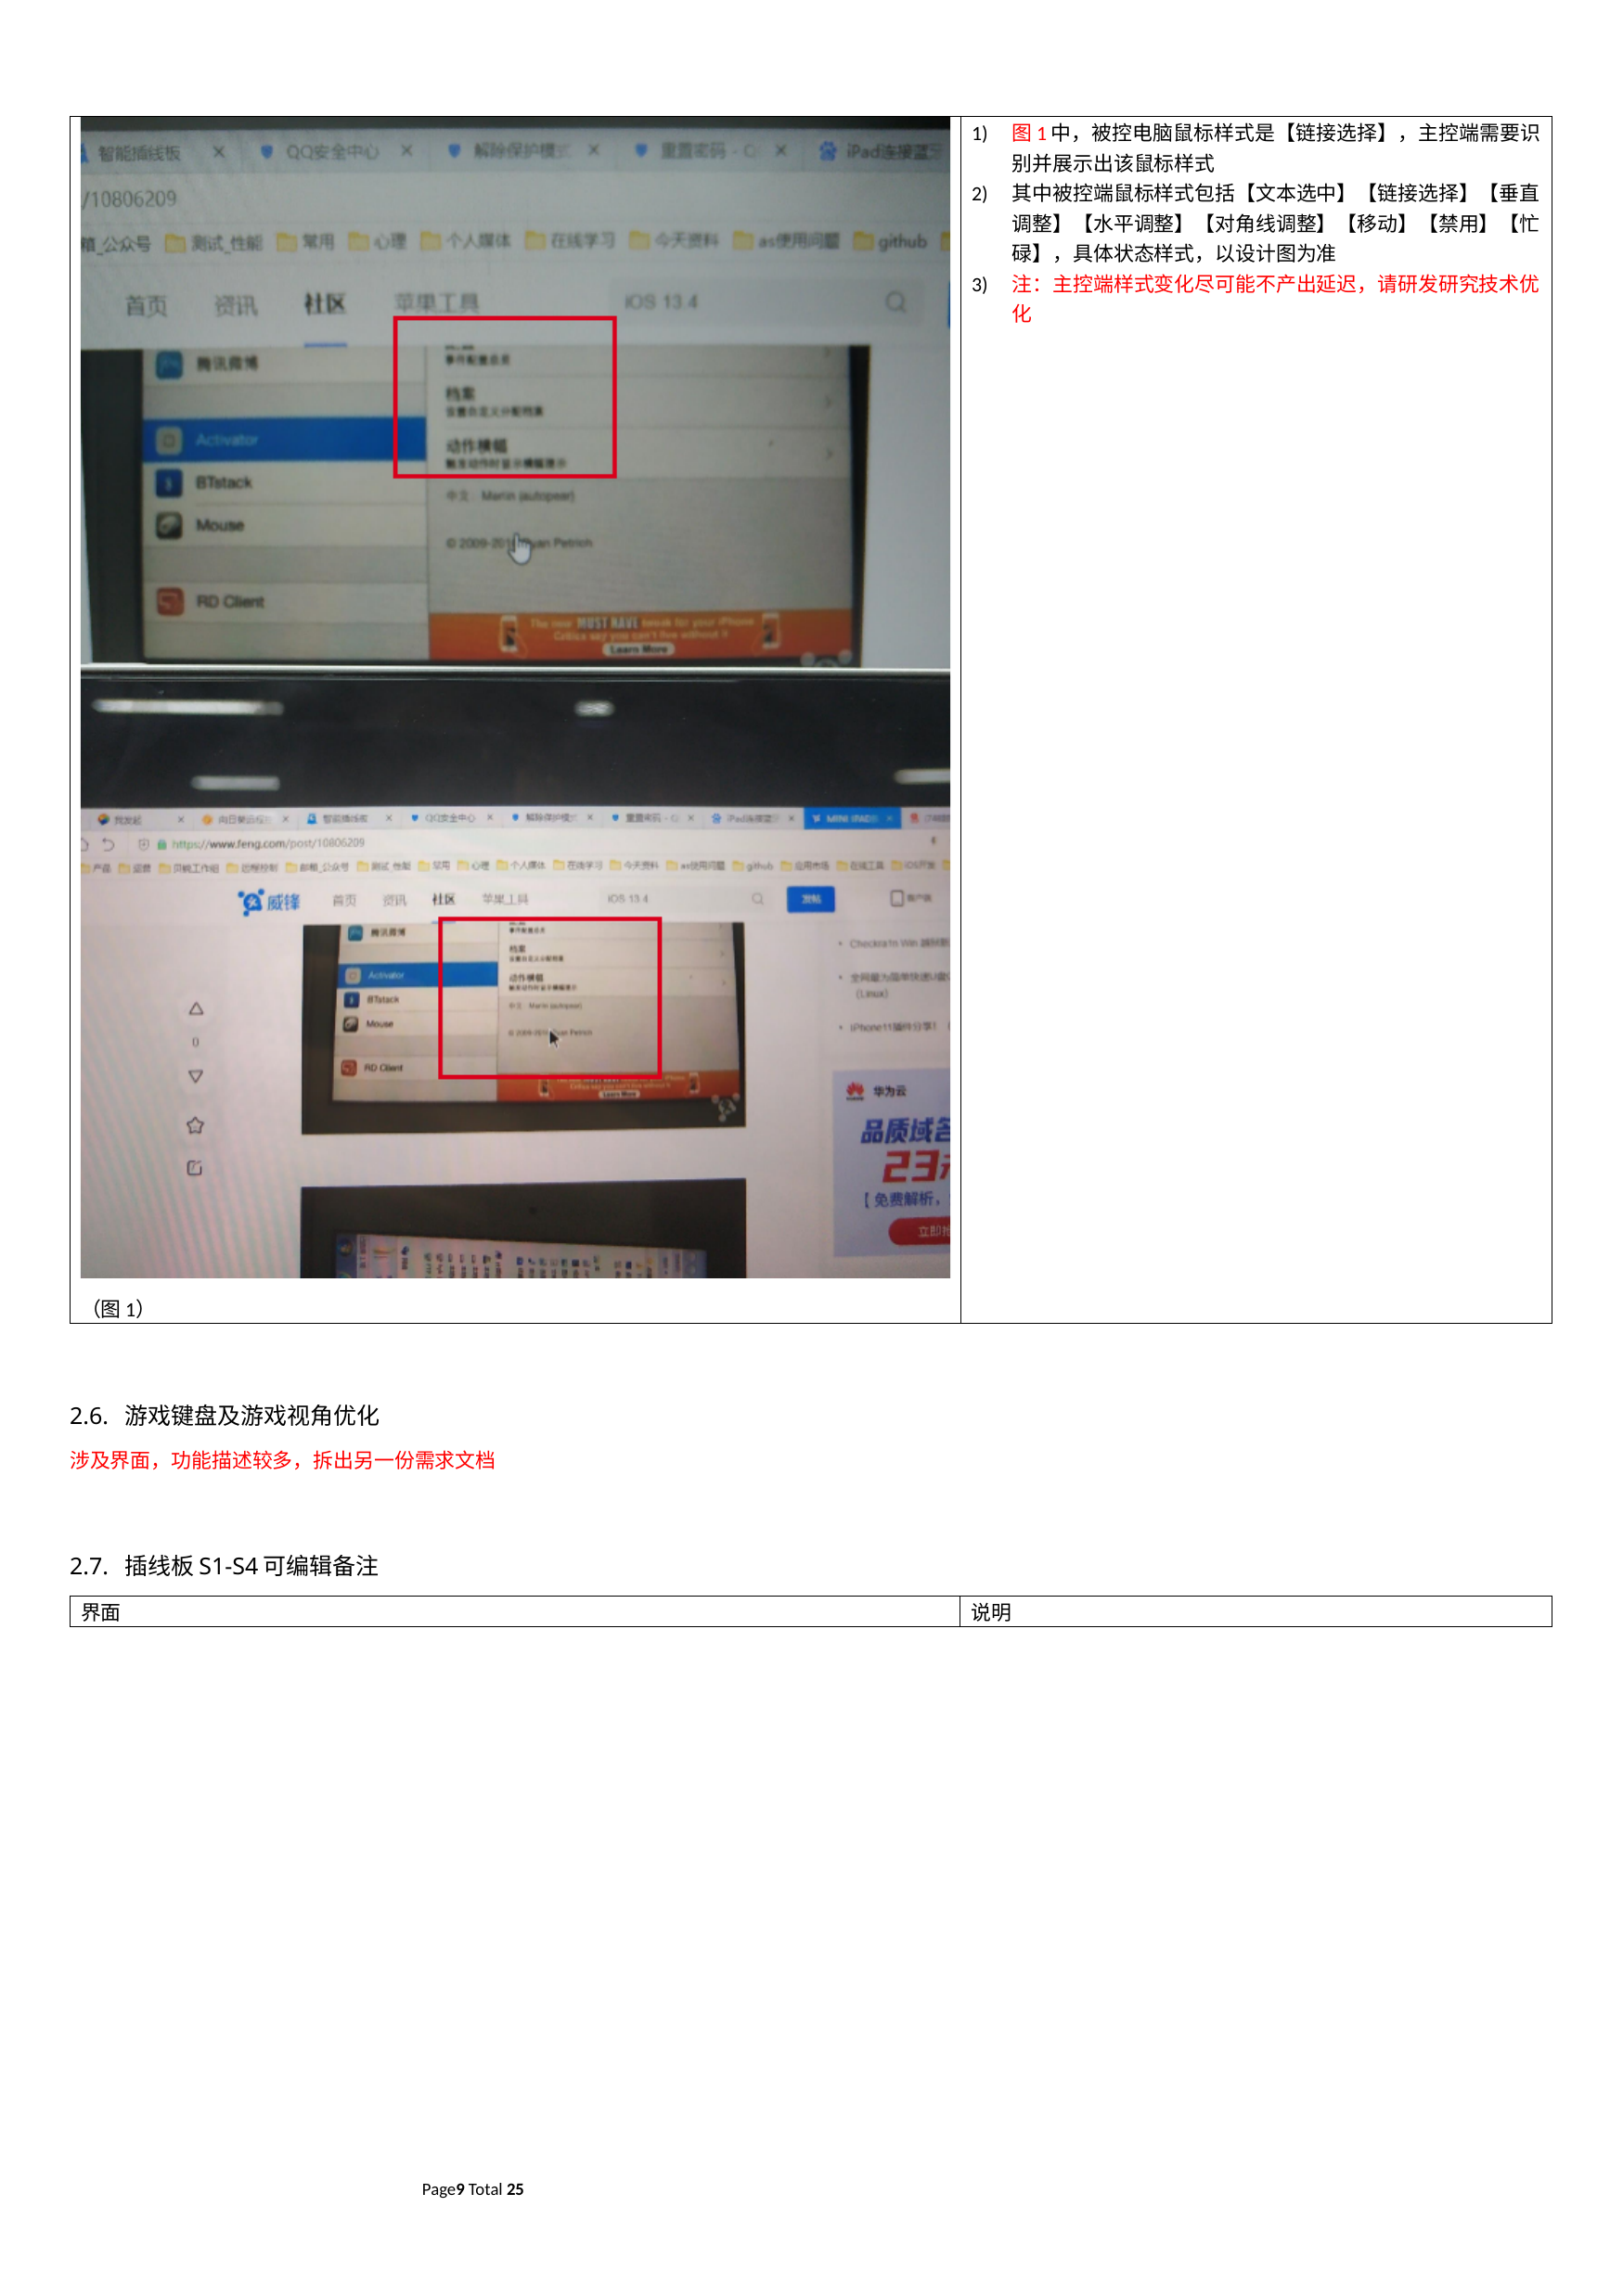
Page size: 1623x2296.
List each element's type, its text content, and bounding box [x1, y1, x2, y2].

table_cell 图1中，被控电脑鼠标样式是【链接选择】，主控端需要识别并展示出该鼠标样式 其中被控端鼠标样式包括【文本选中】【链接选择】【垂直调整】【水平调整】【对角线调整】【移动】【禁用】【忙碌】，具体状态样式，以设计图为准 注：主控端样式变化尽可能不产出延迟，请研发研究技术优化 [961, 117, 1552, 1323]
subtitle 插线板S1-S4可编辑备注 [70, 1534, 1552, 1595]
text 涉及界面，功能描述较多，拆出另一份需求文档 [70, 1444, 1552, 1474]
table_header 界面 [71, 1597, 960, 1626]
picture [80, 117, 951, 1278]
table_header 说明 [960, 1597, 1552, 1626]
table_cell （图1） [71, 117, 960, 1323]
subtitle 游戏键盘及游戏视角优化 [70, 1384, 1552, 1444]
